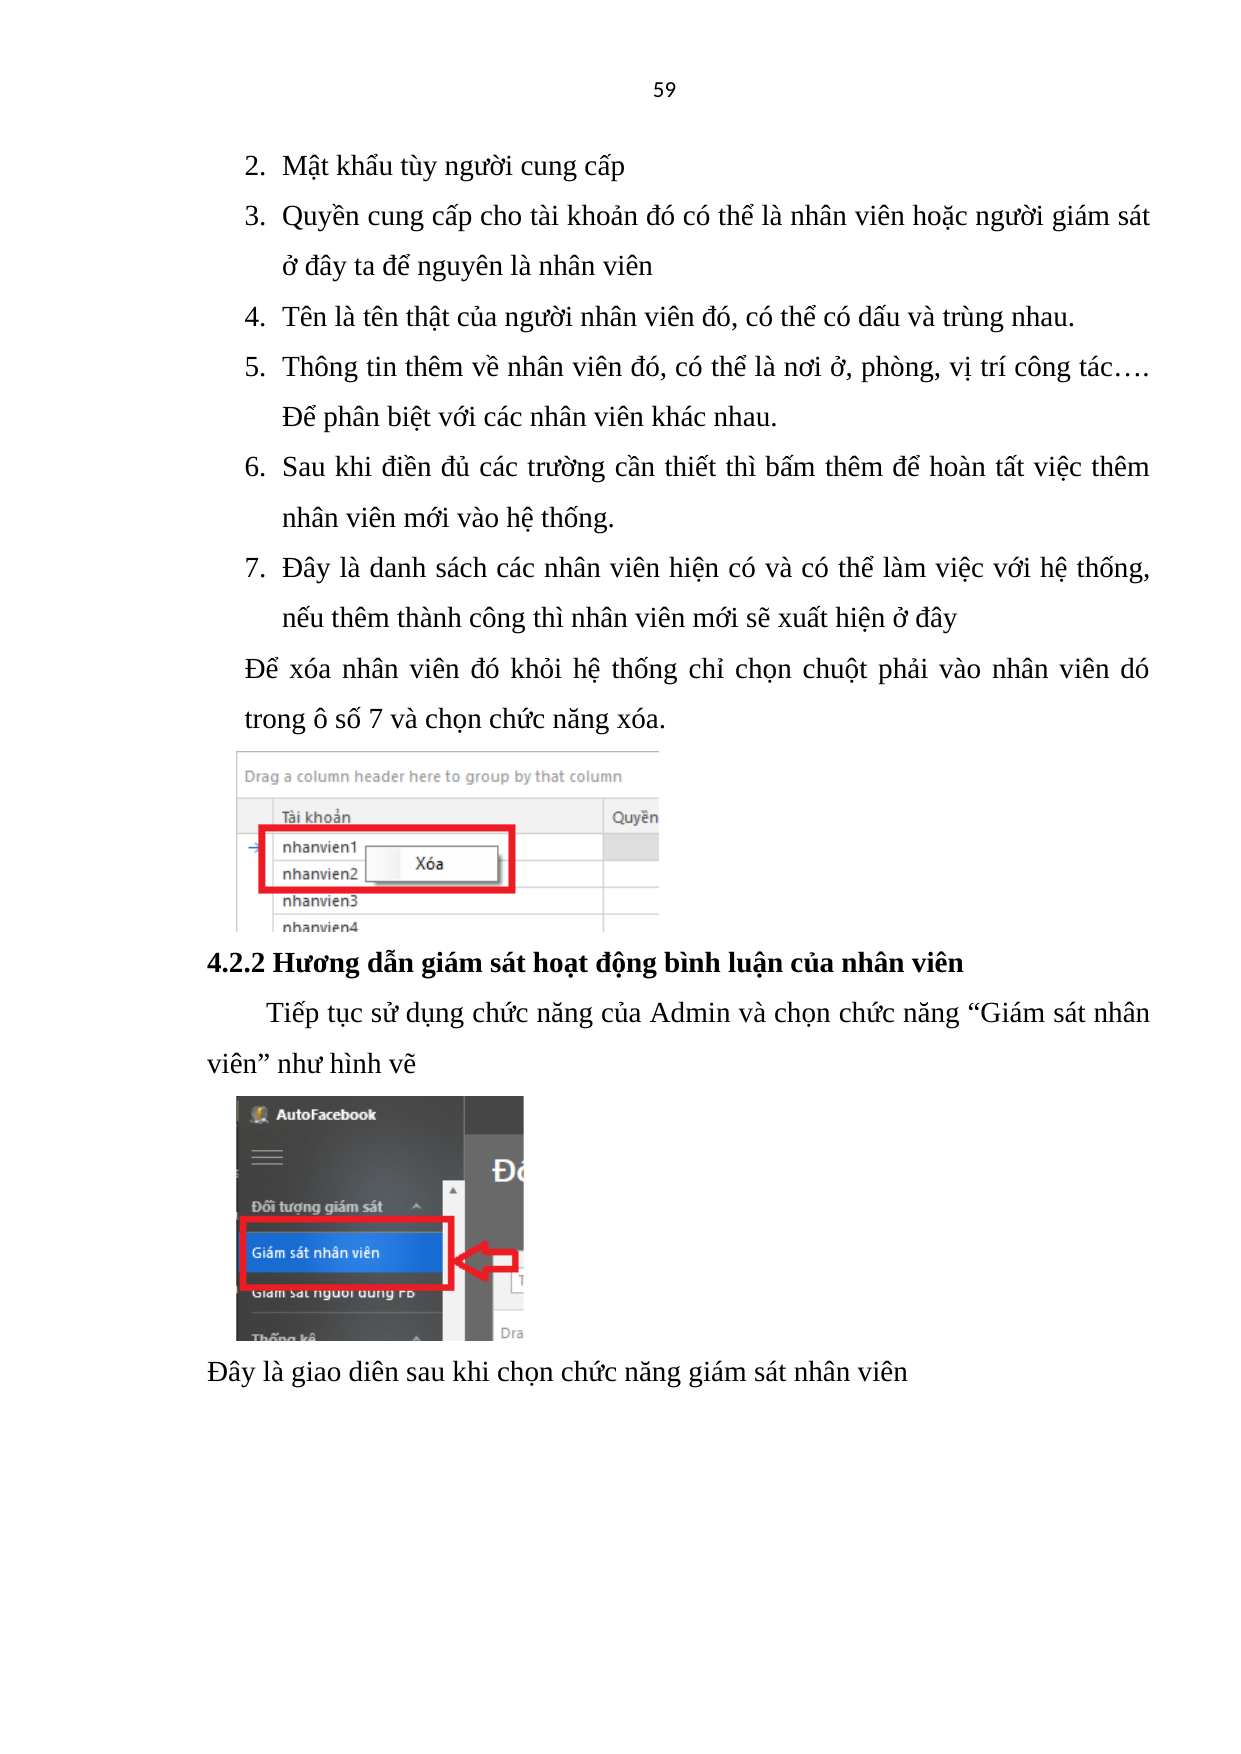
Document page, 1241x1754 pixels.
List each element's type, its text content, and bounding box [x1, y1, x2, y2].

text Đây là giao diên sau khi chọn chức năng giám sát nhân viên [207, 1354, 1152, 1388]
list Tên là tên thật của người nhân viên đó, có thể có dấu và trùng nhau. [244, 299, 1152, 332]
picture [236, 751, 659, 932]
list Sau khi điền đủ các trường cần thiết thì bấm thêm để hoàn tất việc thêm nhân viên mới vào hệ thống. [244, 449, 1152, 533]
list Quyền cung cấp cho tài khoản đó có thể là nhân viên hoặc người giám sát ở đây ta để nguyên là nhân viên [244, 198, 1152, 282]
list Mật khẩu tùy người cung cấp [244, 148, 1152, 181]
picture [236, 1096, 524, 1341]
subtitle 4.2.2 Hương dẫn giám sát hoạt động bình luận của nhân viên [177, 945, 1152, 979]
text Tiếp tục sử dụng chức năng của Admin và chọn chức năng “Giám sát nhân viên” như hình vẽ [207, 995, 1152, 1079]
list Thông tin thêm về nhân viên đó, có thể là nơi ở, phòng, vị trí công tác…. Để phân biệt với các nhân viên khác nhau. [244, 349, 1152, 433]
list Đây là danh sách các nhân viên hiện có và có thể làm việc với hệ thống, nếu thêm thành công thì nhân viên mới sẽ xuất hiện ở đây [244, 550, 1152, 634]
text Để xóa nhân viên đó khỏi hệ thống chỉ chọn chuột phải vào nhân viên dó trong ô số 7 và chọn chức năng xóa. [244, 651, 1152, 735]
